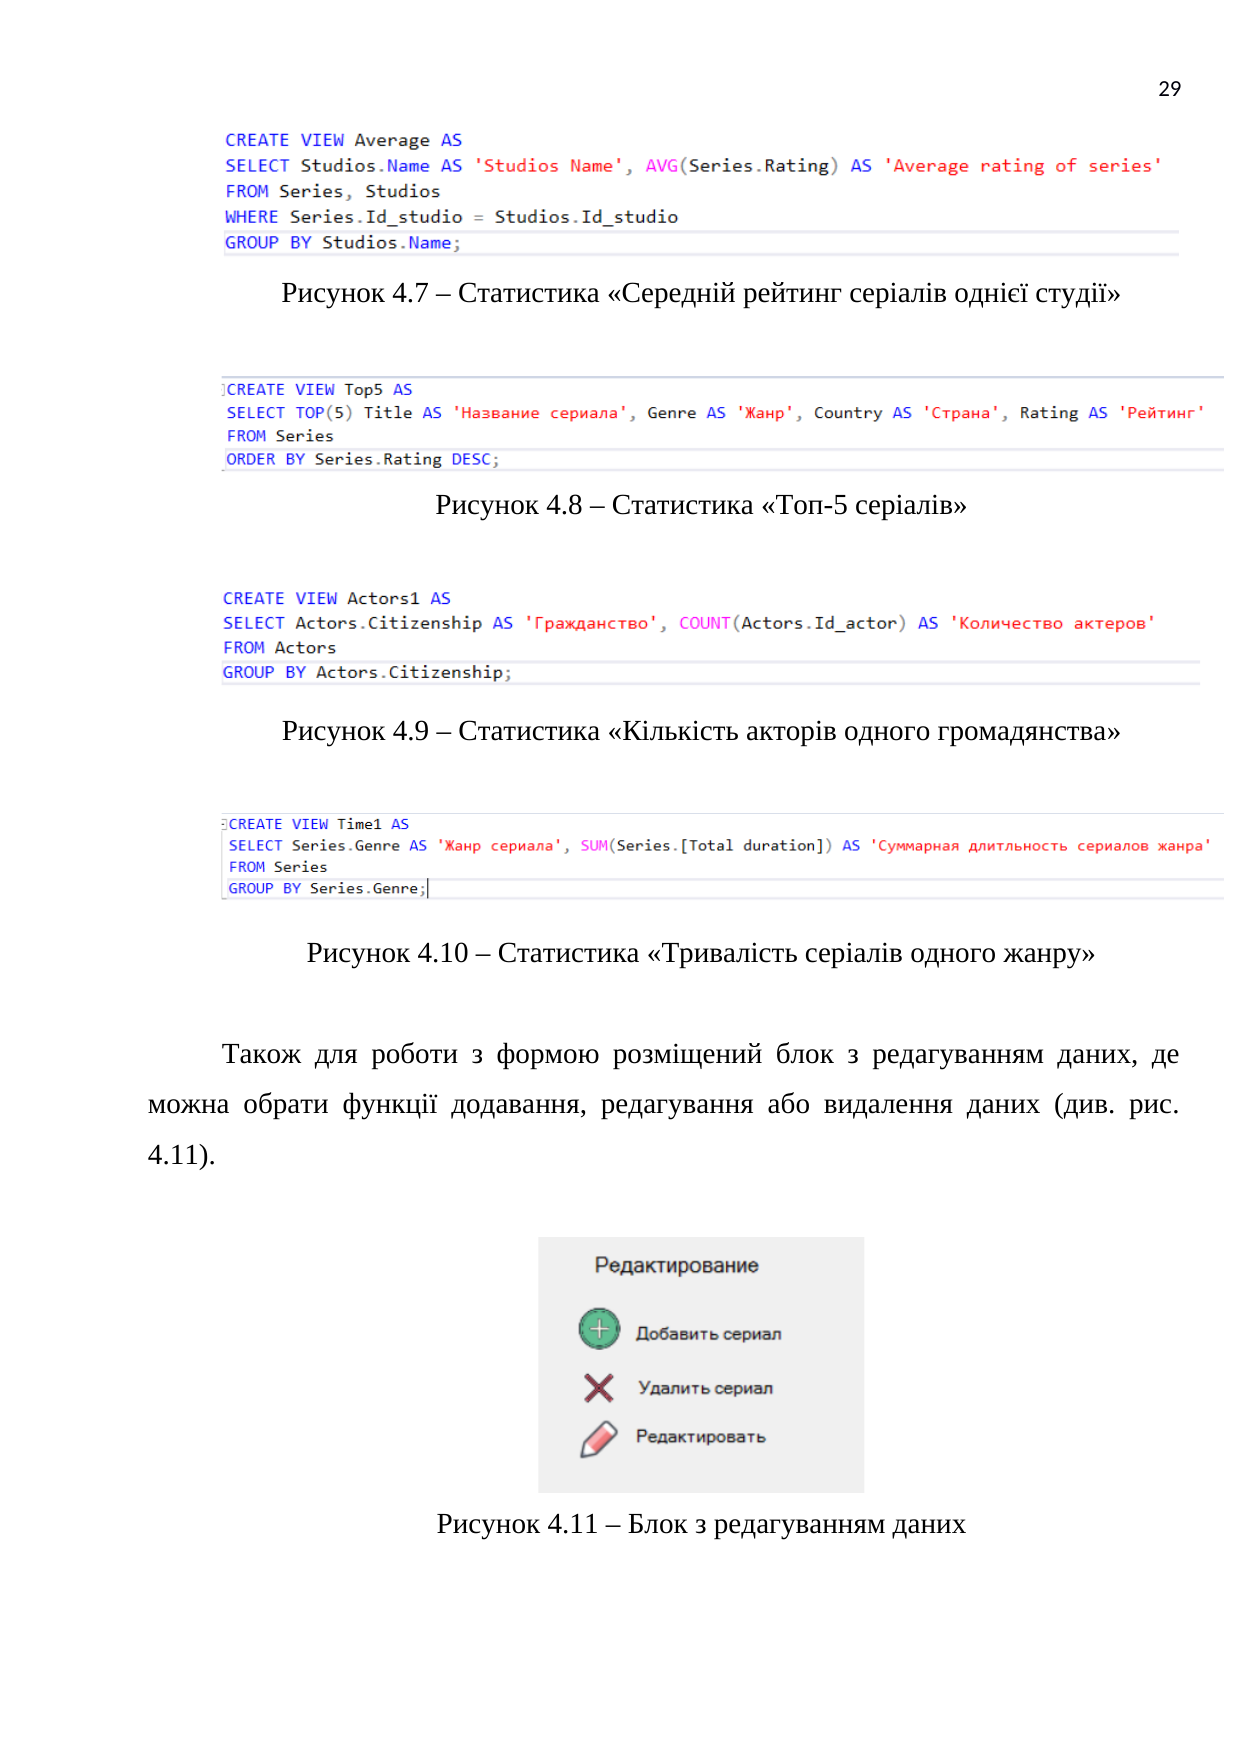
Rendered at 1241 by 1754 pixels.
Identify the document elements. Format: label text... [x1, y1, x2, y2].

text Рисунок 4.7 – Статистика «Середній рейтинг серіалів однієї студії» [148, 276, 1181, 309]
picture [223, 130, 1179, 262]
text Рисунок 4.8 – Статистика «Топ-5 серіалів» [148, 487, 1181, 520]
text Рисунок 4.10 – Статистика «Тривалість серіалів одного жанру» [148, 936, 1181, 969]
text Рисунок 4.9 – Статистика «Кількість акторів одного громадянства» [148, 713, 1181, 747]
picture [221, 376, 1224, 473]
picture [221, 587, 1201, 699]
text Рисунок 4.11 – Блок з редагуванням даних [148, 1506, 1181, 1540]
text Також для роботи з формою розміщений блок з редагуванням даних, де можна обрати функції додавання, редагування або видалення даних (див. рис. 4.11). [148, 1036, 1181, 1170]
picture [221, 813, 1224, 922]
picture [538, 1237, 865, 1493]
